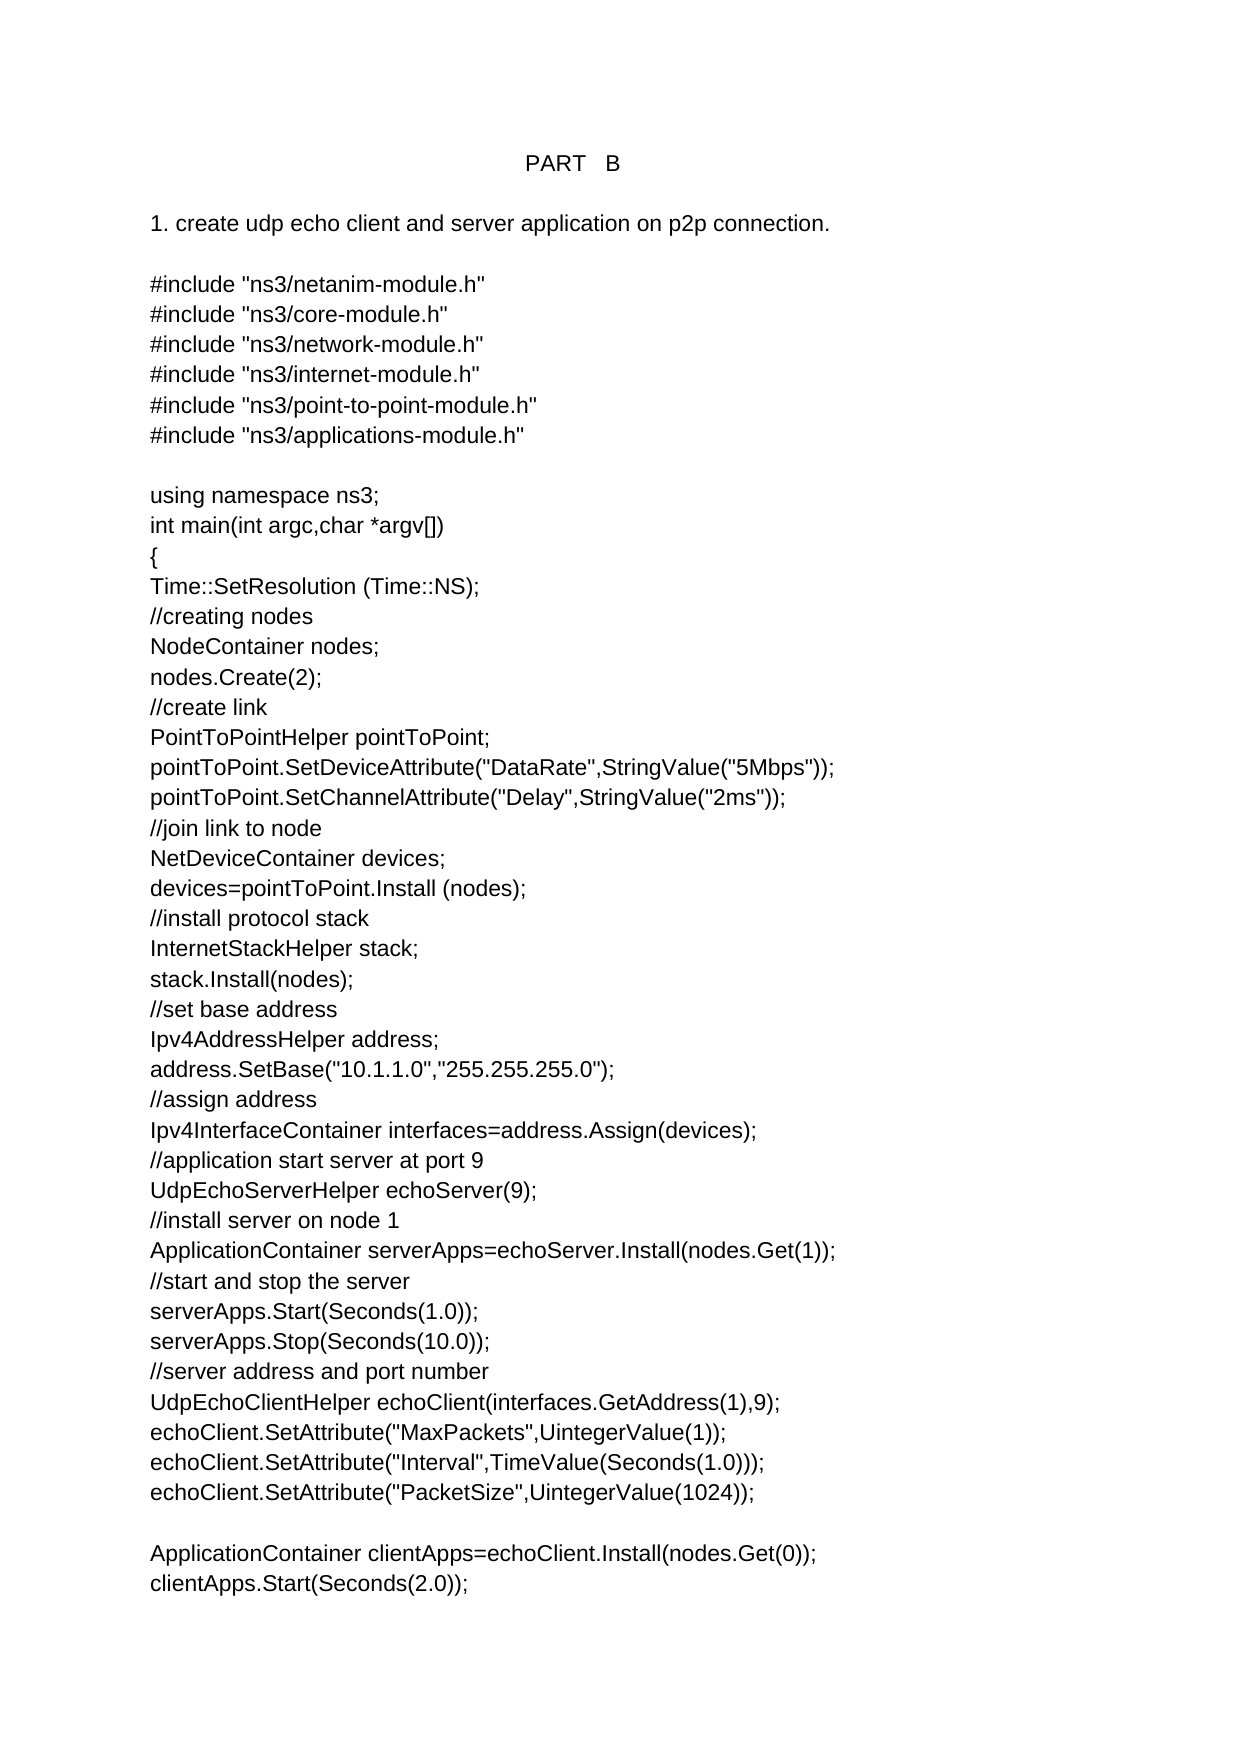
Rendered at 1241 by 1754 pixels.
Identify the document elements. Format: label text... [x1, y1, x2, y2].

text #include "ns3/internet-module.h" [150, 361, 1090, 388]
text //join link to node [150, 814, 1090, 841]
text int main(int argc,char *argv[]) [150, 512, 1090, 539]
text echoClient.SetAttribute("Interval",TimeValue(Seconds(1.0))); [150, 1449, 1090, 1475]
text #include "ns3/core-module.h" [150, 301, 1090, 327]
text //creating nodes [150, 603, 1090, 629]
text #include "ns3/point-to-point-module.h" [150, 392, 1090, 418]
text //install server on node 1 [150, 1207, 1090, 1234]
text echoClient.SetAttribute("PacketSize",UintegerValue(1024)); [150, 1479, 1090, 1506]
text stack.Install(nodes); [150, 966, 1090, 992]
text ApplicationContainer clientApps=echoClient.Install(nodes.Get(0)); [150, 1539, 1090, 1566]
text devices=pointToPoint.Install (nodes); [150, 875, 1090, 901]
text NetDeviceContainer devices; [150, 845, 1090, 871]
text 1. create udp echo client and server application on p2p connection. [150, 210, 1090, 237]
text PART B [150, 150, 1090, 176]
text NodeContainer nodes; [150, 633, 1090, 660]
text nodes.Create(2); [150, 663, 1090, 690]
text { [150, 543, 1090, 569]
text using namespace ns3; [150, 482, 1090, 509]
text //install protocol stack [150, 905, 1090, 932]
text //server address and port number [150, 1358, 1090, 1385]
text InternetStackHelper stack; [150, 935, 1090, 962]
text //application start server at port 9 [150, 1147, 1090, 1173]
text //create link [150, 694, 1090, 720]
text pointToPoint.SetDeviceAttribute("DataRate",StringValue("5Mbps")); [150, 754, 1090, 781]
text UdpEchoClientHelper echoClient(interfaces.GetAddress(1),9); [150, 1388, 1090, 1415]
text pointToPoint.SetChannelAttribute("Delay",StringValue("2ms")); [150, 784, 1090, 811]
text serverApps.Start(Seconds(1.0)); [150, 1298, 1090, 1324]
text Time::SetResolution (Time::NS); [150, 573, 1090, 599]
text clientApps.Start(Seconds(2.0)); [150, 1570, 1090, 1596]
text PointToPointHelper pointToPoint; [150, 724, 1090, 750]
text serverApps.Stop(Seconds(10.0)); [150, 1328, 1090, 1354]
text //set base address [150, 996, 1090, 1022]
text echoClient.SetAttribute("MaxPackets",UintegerValue(1)); [150, 1419, 1090, 1445]
text //start and stop the server [150, 1268, 1090, 1294]
text #include "ns3/netanim-module.h" [150, 271, 1090, 297]
text UdpEchoServerHelper echoServer(9); [150, 1177, 1090, 1203]
text address.SetBase("10.1.1.0","255.255.255.0"); [150, 1056, 1090, 1083]
text #include "ns3/applications-module.h" [150, 422, 1090, 448]
text Ipv4AddressHelper address; [150, 1026, 1090, 1052]
text ApplicationContainer serverApps=echoServer.Install(nodes.Get(1)); [150, 1237, 1090, 1264]
text //assign address [150, 1086, 1090, 1113]
text #include "ns3/network-module.h" [150, 331, 1090, 358]
text Ipv4InterfaceContainer interfaces=address.Assign(devices); [150, 1117, 1090, 1143]
